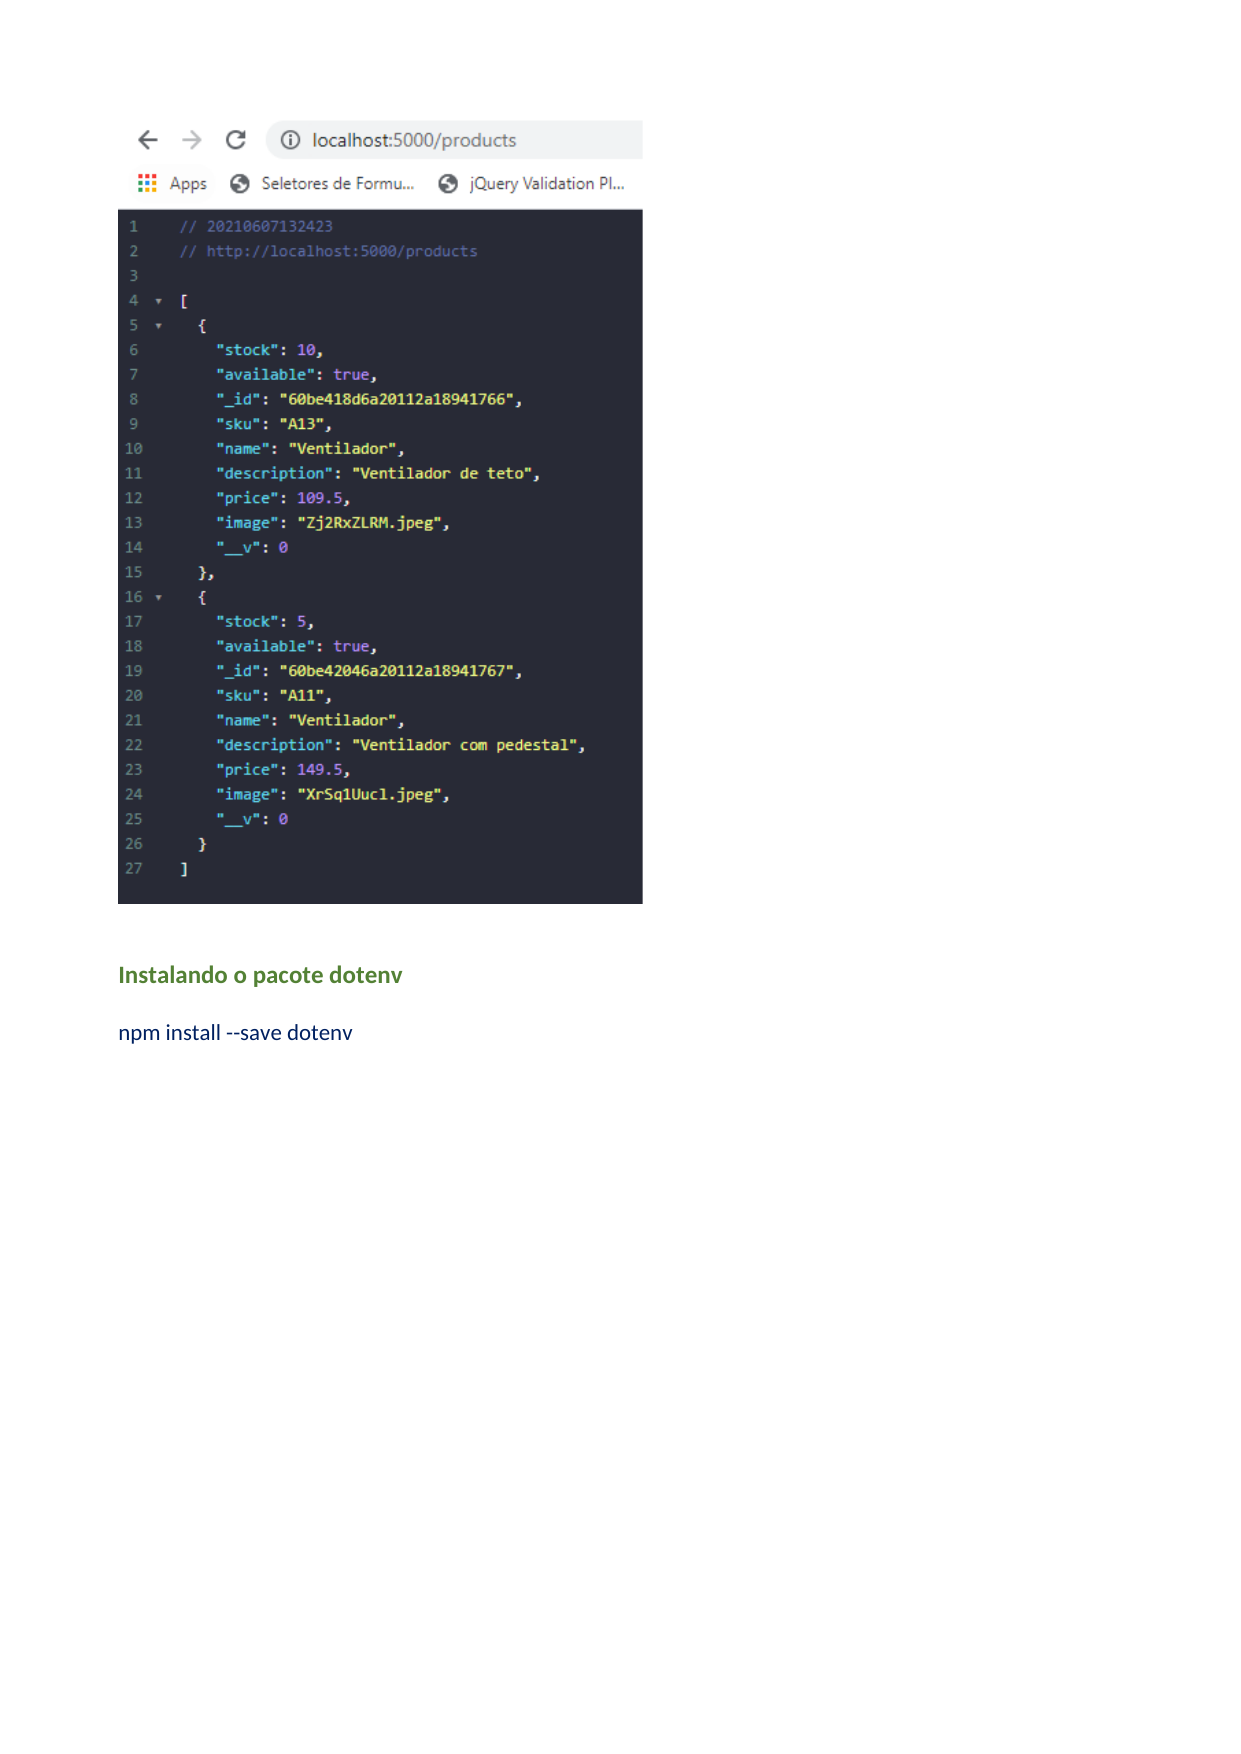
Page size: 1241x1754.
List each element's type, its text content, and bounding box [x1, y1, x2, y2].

text npm install --save dotenv [118, 1018, 1122, 1046]
subtitle Instalando o pacote dotenv [118, 959, 1122, 990]
picture [118, 118, 643, 904]
